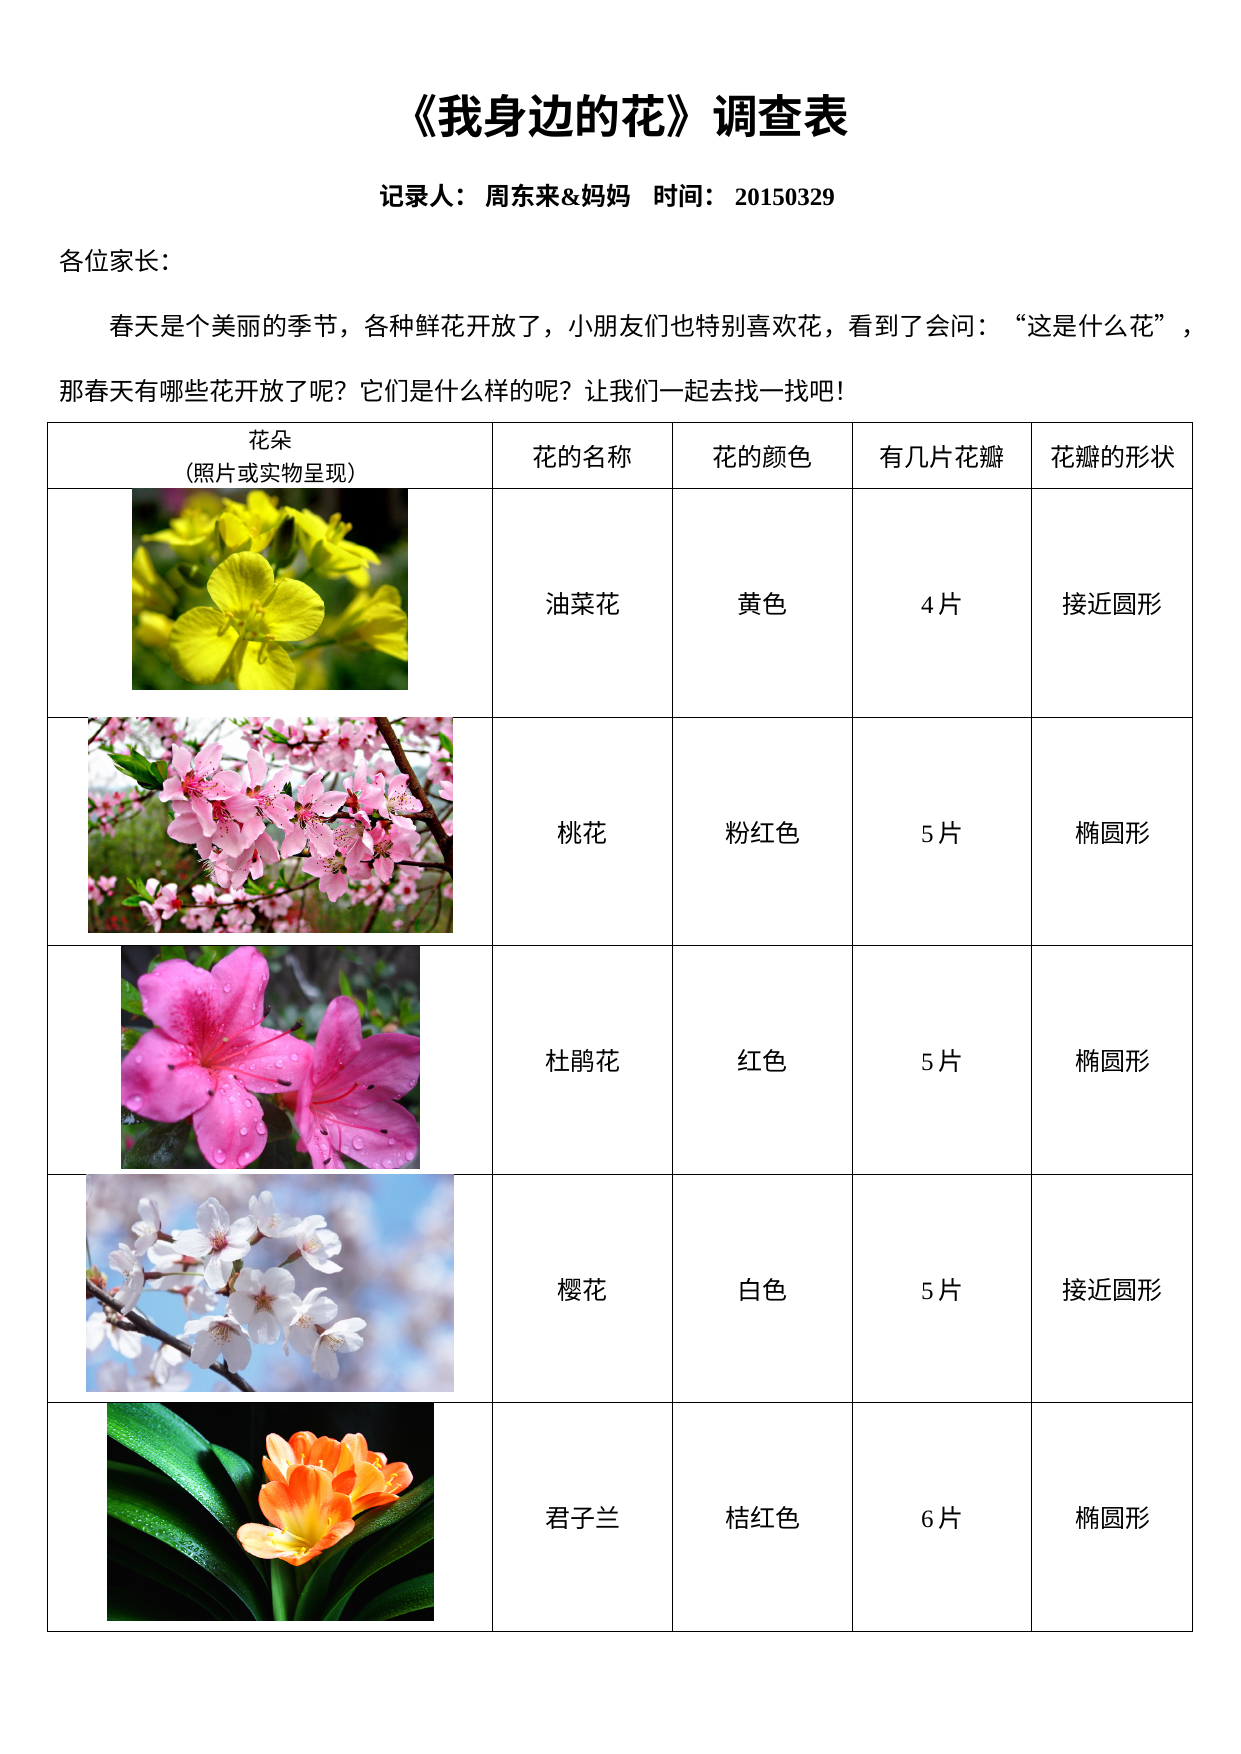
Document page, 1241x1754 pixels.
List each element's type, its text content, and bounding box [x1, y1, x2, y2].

table_cell 红色 [673, 946, 852, 1174]
table_header 有几片花瓣 [853, 423, 1031, 488]
table_cell 油菜花 [493, 489, 672, 717]
picture [86, 1174, 454, 1392]
table_cell 接近圆形 [1032, 1175, 1192, 1402]
text 记录人： 周东来&妈妈 时间： 20150329 [59, 162, 1181, 227]
table_cell 6片 [853, 1403, 1031, 1631]
table_cell 5片 [853, 718, 1031, 945]
table_cell 君子兰 [493, 1403, 672, 1631]
table_cell [48, 489, 492, 717]
table_cell 粉红色 [673, 718, 852, 945]
table_cell 5片 [853, 1175, 1031, 1402]
table_cell [48, 1175, 492, 1402]
table_cell 5片 [853, 946, 1031, 1174]
table_cell [48, 718, 492, 945]
table_cell 桔红色 [673, 1403, 852, 1631]
table_cell 黄色 [673, 489, 852, 717]
table_cell 樱花 [493, 1175, 672, 1402]
table_cell [48, 1403, 492, 1631]
text 《我身边的花》调查表 [59, 64, 1181, 162]
text 春天是个美丽的季节，各种鲜花开放了，小朋友们也特别喜欢花，看到了会问：“这是什么花”，那春天有哪些花开放了呢？它们是什么样的呢？让我们一起去找一找吧！ [59, 292, 1181, 422]
picture [88, 717, 453, 933]
table_header 花的颜色 [673, 423, 852, 488]
table_header 花的名称 [493, 423, 672, 488]
text 各位家长： [59, 227, 1181, 292]
table_cell 椭圆形 [1032, 718, 1192, 945]
table_cell 接近圆形 [1032, 489, 1192, 717]
table_cell 白色 [673, 1175, 852, 1402]
table_header 花朵 （照片或实物呈现） [48, 423, 492, 488]
table_cell 椭圆形 [1032, 1403, 1192, 1631]
table_cell [48, 946, 492, 1174]
table_cell 杜鹃花 [493, 946, 672, 1174]
table_cell 4片 [853, 489, 1031, 717]
table_cell 椭圆形 [1032, 946, 1192, 1174]
picture [107, 1403, 434, 1621]
picture [132, 488, 408, 690]
table_header 花瓣的形状 [1032, 423, 1192, 488]
table_cell 桃花 [493, 718, 672, 945]
picture [121, 946, 420, 1169]
